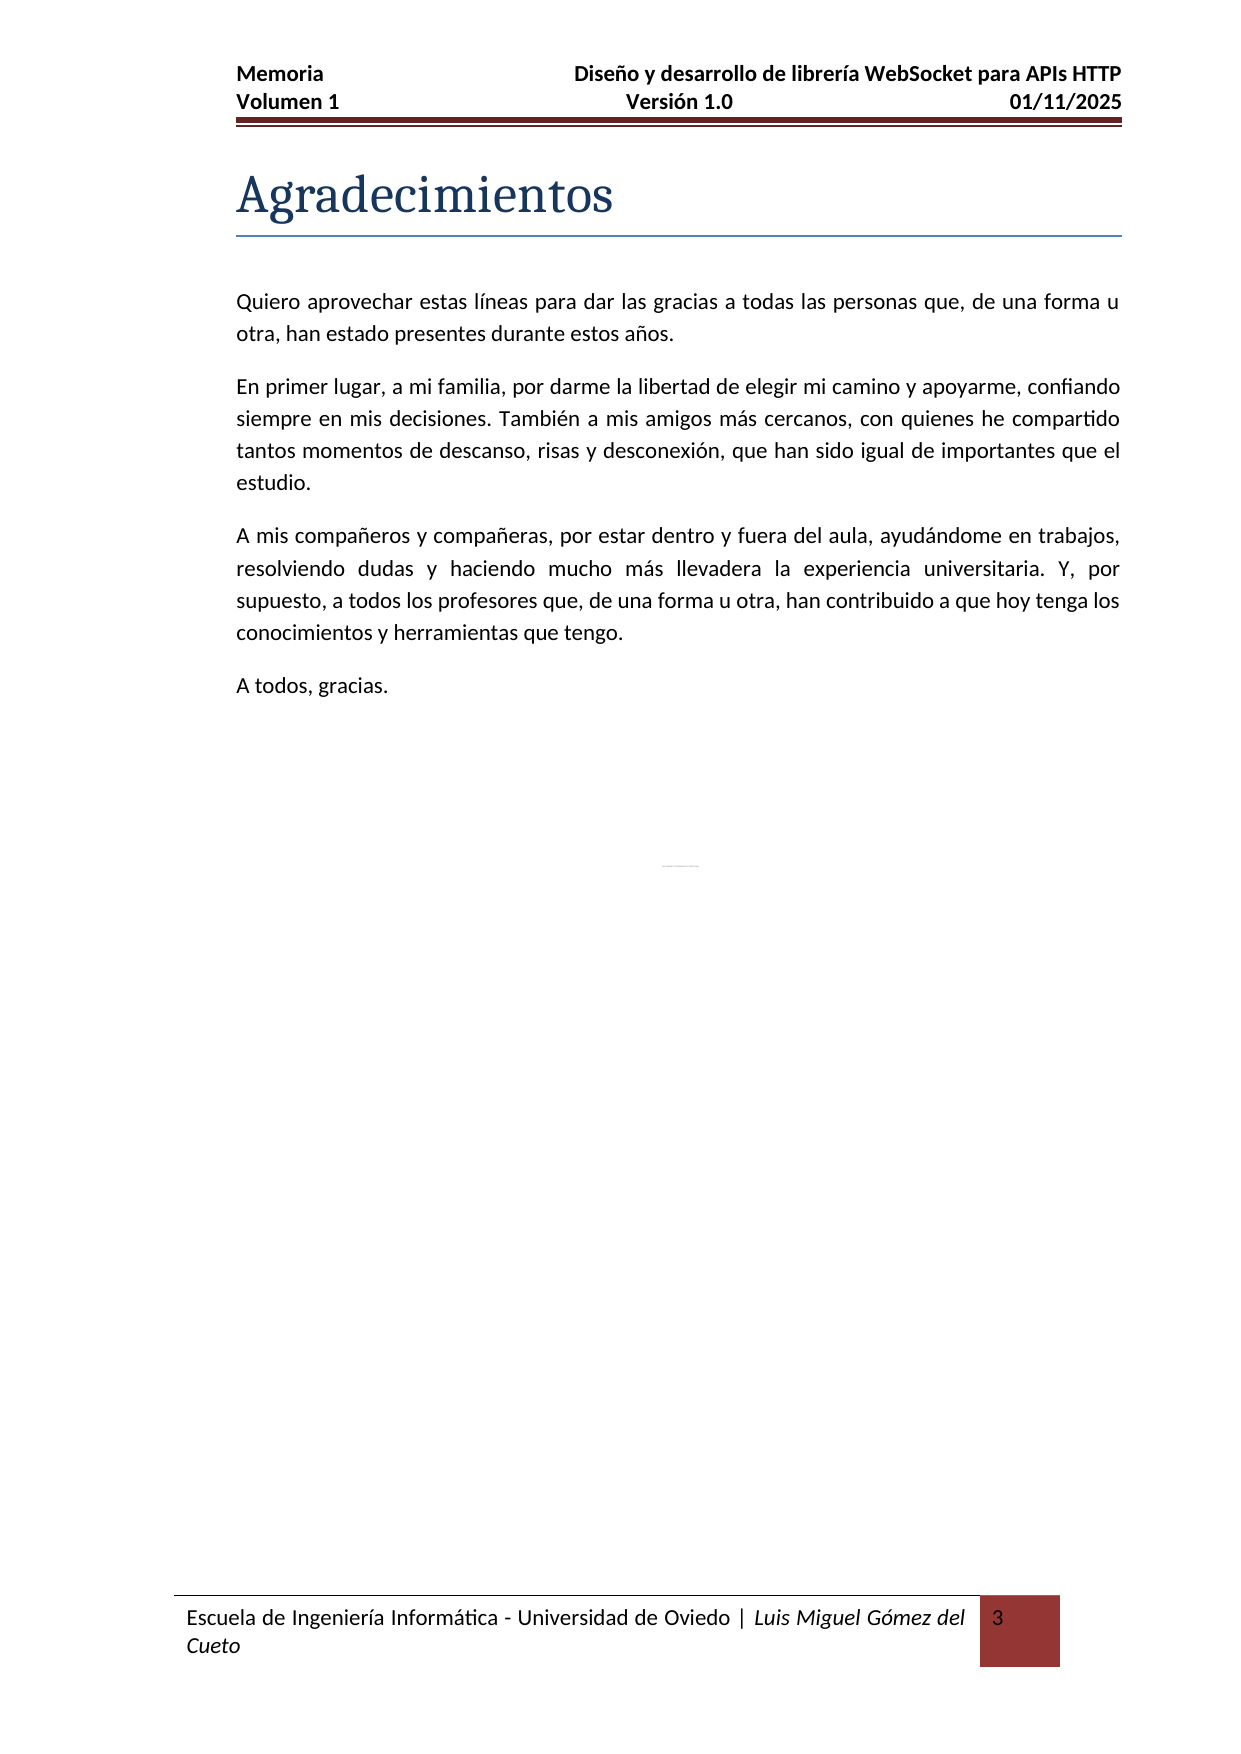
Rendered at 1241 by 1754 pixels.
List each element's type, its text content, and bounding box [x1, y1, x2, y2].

text En primer lugar, a mi familia, por darme la libertad de elegir mi camino y apoyarme, confiando siempre en mis decisiones. También a mis amigos más cercanos, con quienes he compartido tantos momentos de descanso, risas y desconexión, que han sido igual de importantes que el estudio. [236, 372, 1122, 497]
text Quiero aprovechar estas líneas para dar las gracias a todas las personas que, de una forma u otra, han estado presentes durante estos años. [236, 287, 1122, 347]
text A mis compañeros y compañeras, por estar dentro y fuera del aula, ayudándome en trabajos, resolviendo dudas y haciendo mucho más llevadera la experiencia universitaria. Y, por supuesto, a todos los profesores que, de una forma u otra, han contribuido a que hoy tenga los conocimientos y herramientas que tengo. [236, 522, 1122, 646]
text A todos, gracias. [236, 671, 1122, 699]
title Agradecimientos [236, 164, 1122, 235]
